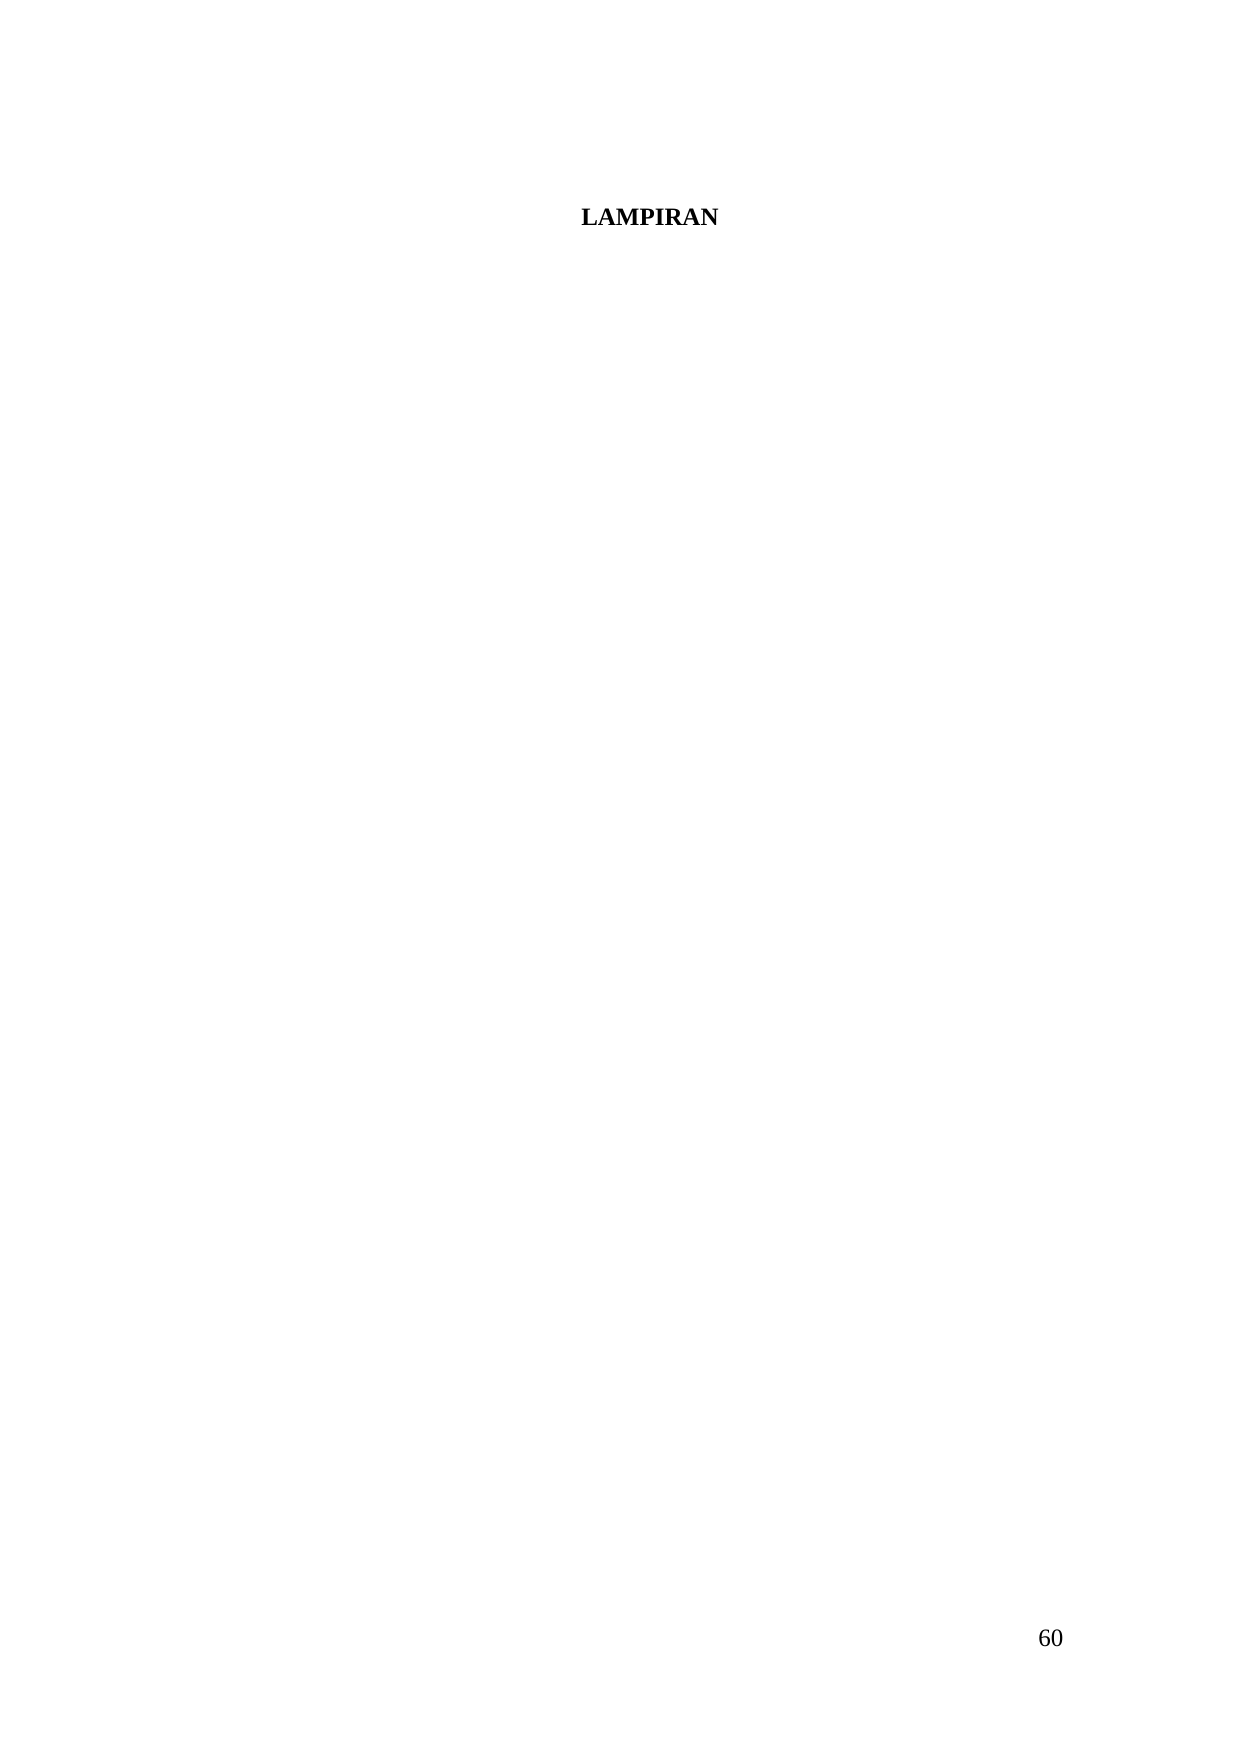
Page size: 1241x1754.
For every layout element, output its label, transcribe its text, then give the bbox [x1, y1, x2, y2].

subtitle LAMPIRAN [236, 202, 1063, 231]
